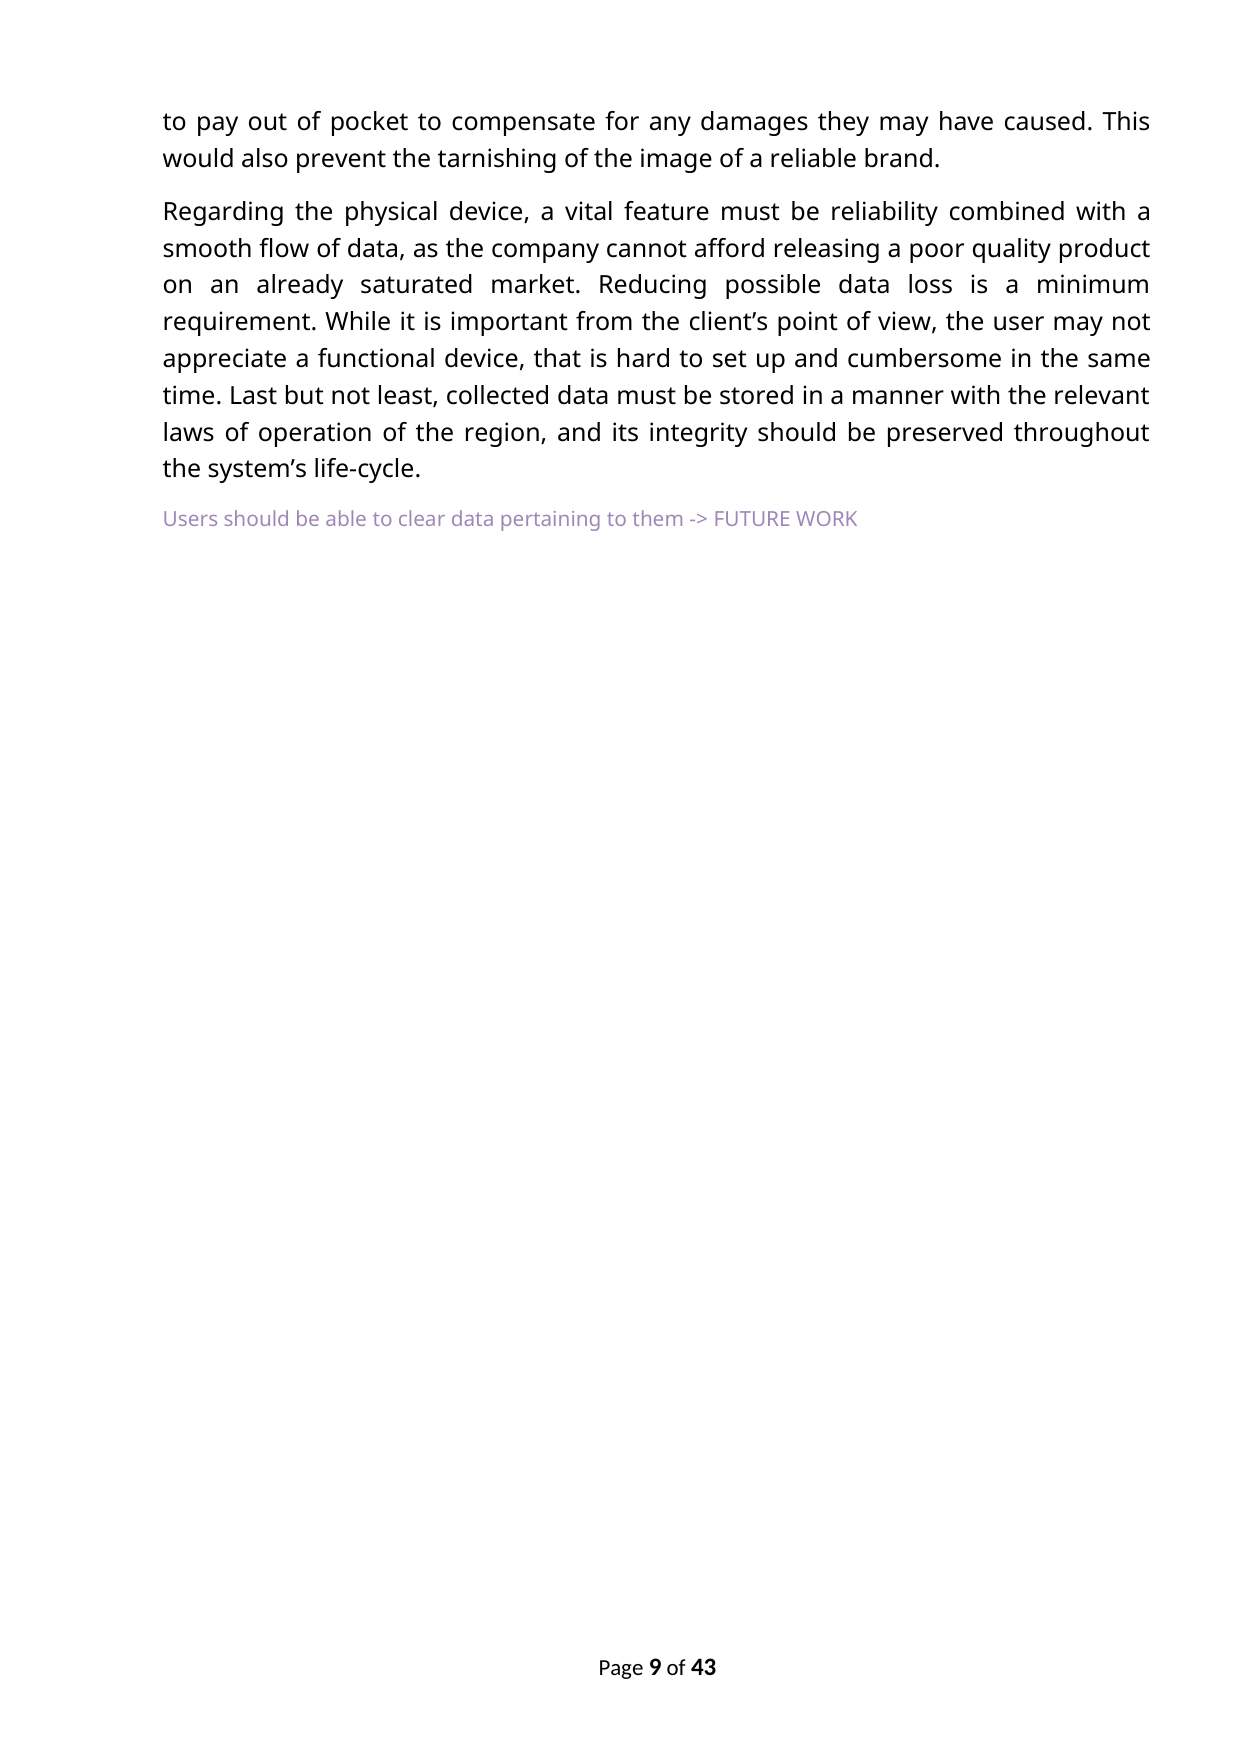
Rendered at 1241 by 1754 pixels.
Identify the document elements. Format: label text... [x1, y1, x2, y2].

text Users should be able to clear data pertaining to them -> FUTURE WORK [162, 504, 1152, 533]
text Regarding the physical device, a vital feature must be reliability combined with a smooth flow of data, as the company cannot afford releasing a poor quality product on an already saturated market. Reducing possible data loss is a minimum requirement. While it is important from the client’s point of view, the user may not appreciate a functional device, that is hard to set up and cumbersome in the same time. Last but not least, collected data must be stored in a manner with the relevant laws of operation of the region, and its integrity should be preserved throughout the system’s life-cycle. [162, 194, 1152, 485]
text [162, 103, 1152, 174]
